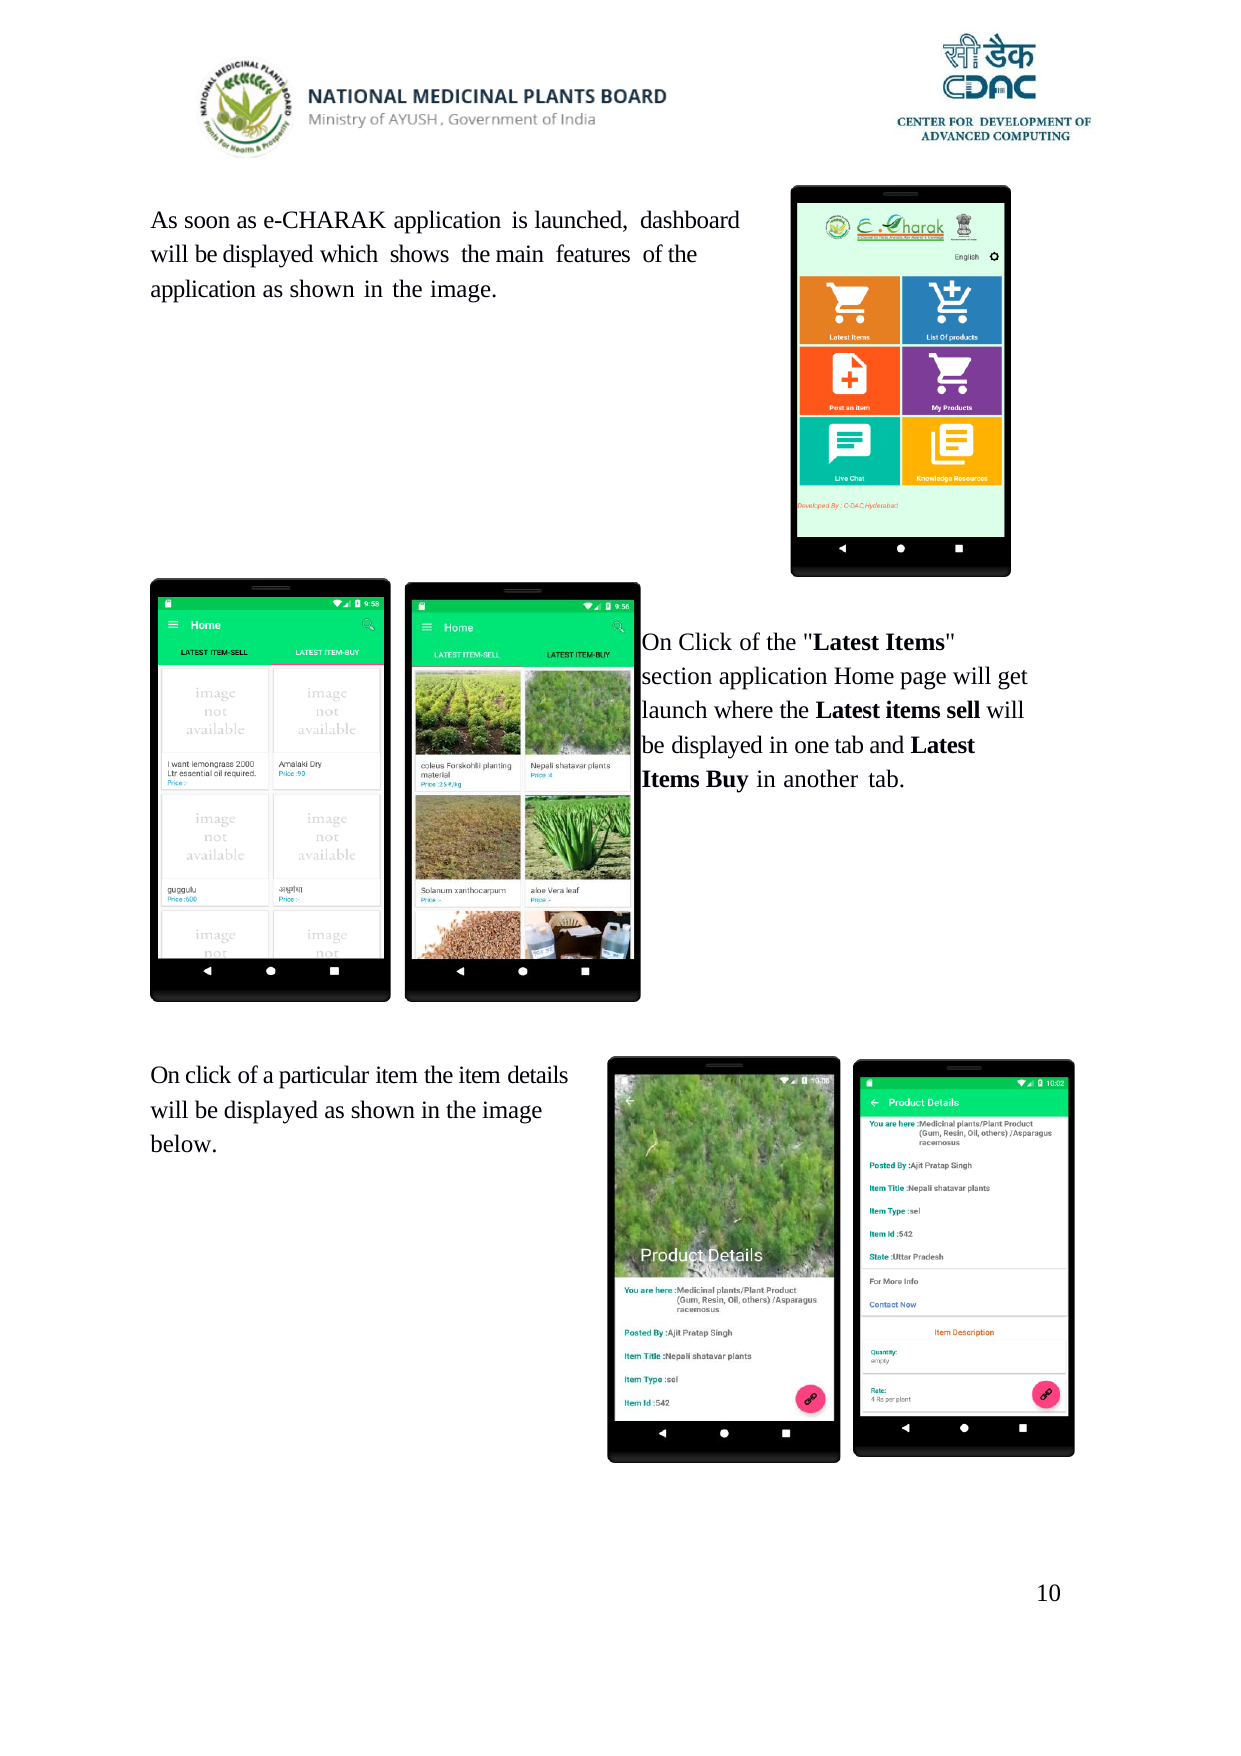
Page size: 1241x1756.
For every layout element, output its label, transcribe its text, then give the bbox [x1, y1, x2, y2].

picture [196, 56, 667, 158]
picture [891, 26, 1097, 147]
picture [853, 1059, 1075, 1457]
picture [607, 1056, 841, 1463]
text On Click of the "Latest Items" section application Home page will get launch where the Latest items sell will be displayed in one tab and Latest Items Buy in another tab. [641, 627, 1030, 793]
text On click of a particular item the item details will be displayed as shown in the image below. [150, 1061, 599, 1158]
text As soon as e-CHARAK application is launched, dashboard will be displayed which shows the main features of the application as shown in the image. [150, 205, 784, 302]
picture [790, 185, 1011, 577]
picture [404, 582, 641, 1002]
picture [150, 578, 391, 1002]
